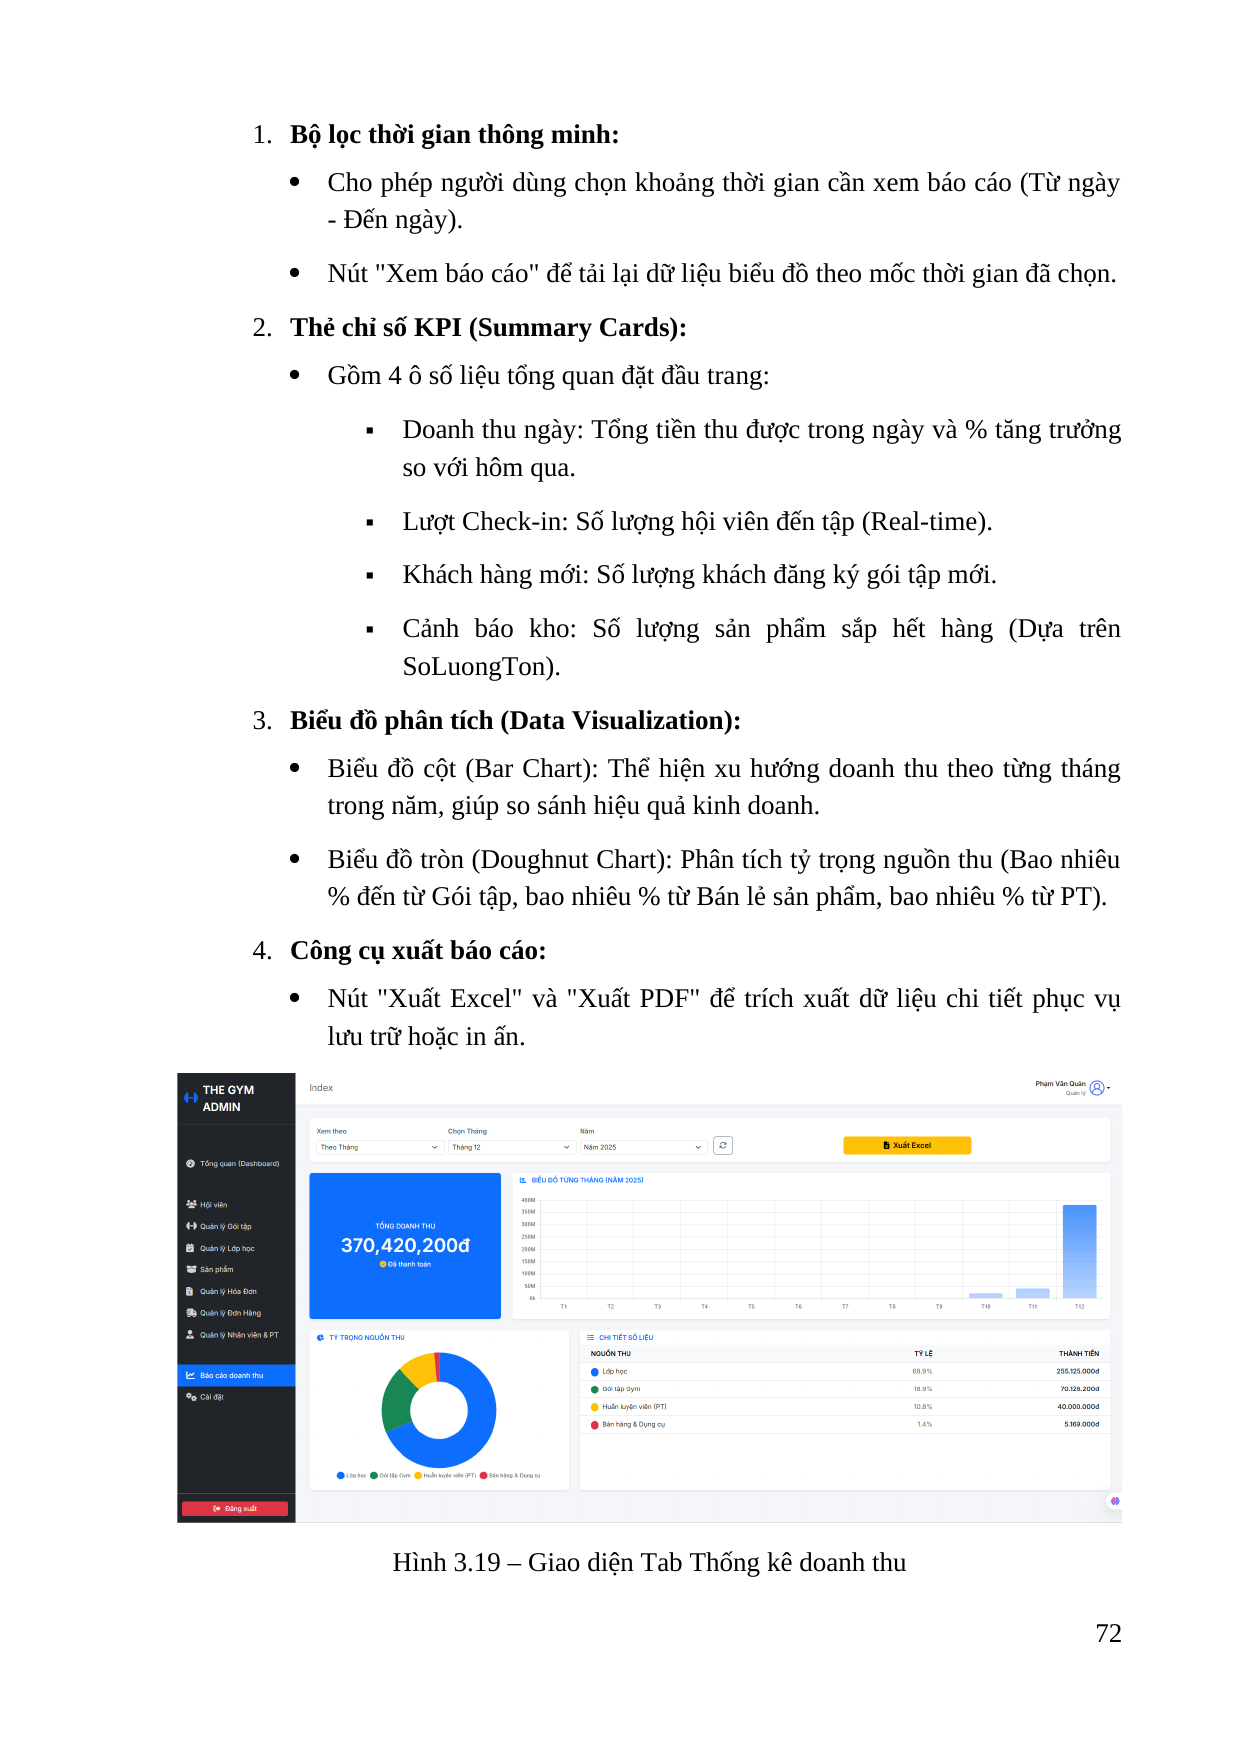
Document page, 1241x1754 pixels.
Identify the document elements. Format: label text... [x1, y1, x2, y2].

list Nút "Xuất Excel" và "Xuất PDF" để trích xuất dữ liệu chi tiết phục vụ lưu trữ hoặc in ấn. [290, 982, 1122, 1051]
text Hình 3.19 – Giao diện Tab Thống kê doanh thu [177, 1546, 1122, 1577]
list Biểu đồ phân tích (Data Visualization): [252, 704, 1122, 735]
list Biểu đồ tròn (Doughnut Chart): Phân tích tỷ trọng nguồn thu (Bao nhiêu % đến từ Gói tập, bao nhiêu % từ Bán lẻ sản phẩm, bao nhiêu % từ PT). [290, 843, 1122, 912]
list Cho phép người dùng chọn khoảng thời gian cần xem báo cáo (Từ ngày - Đến ngày). [290, 166, 1122, 234]
list Bộ lọc thời gian thông minh: [252, 118, 1122, 149]
list Doanh thu ngày: Tổng tiền thu được trong ngày và % tăng trưởng so với hôm qua. [365, 413, 1122, 482]
list Thẻ chỉ số KPI (Summary Cards): [252, 311, 1122, 343]
list Cảnh báo kho: Số lượng sản phẩm sắp hết hàng (Dựa trên SoLuongTon). [365, 613, 1122, 681]
list Công cụ xuất báo cáo: [252, 934, 1122, 966]
list Khách hàng mới: Số lượng khách đăng ký gói tập mới. [365, 559, 1122, 590]
picture [177, 1073, 1123, 1523]
list Gồm 4 ô số liệu tổng quan đặt đầu trang: [290, 359, 1122, 391]
list Biểu đồ cột (Bar Chart): Thể hiện xu hướng doanh thu theo từng tháng trong năm, giúp so sánh hiệu quả kinh doanh. [290, 752, 1122, 820]
list Nút "Xem báo cáo" để tải lại dữ liệu biểu đồ theo mốc thời gian đã chọn. [290, 257, 1122, 288]
list Lượt Check-in: Số lượng hội viên đến tập (Real-time). [365, 505, 1122, 536]
